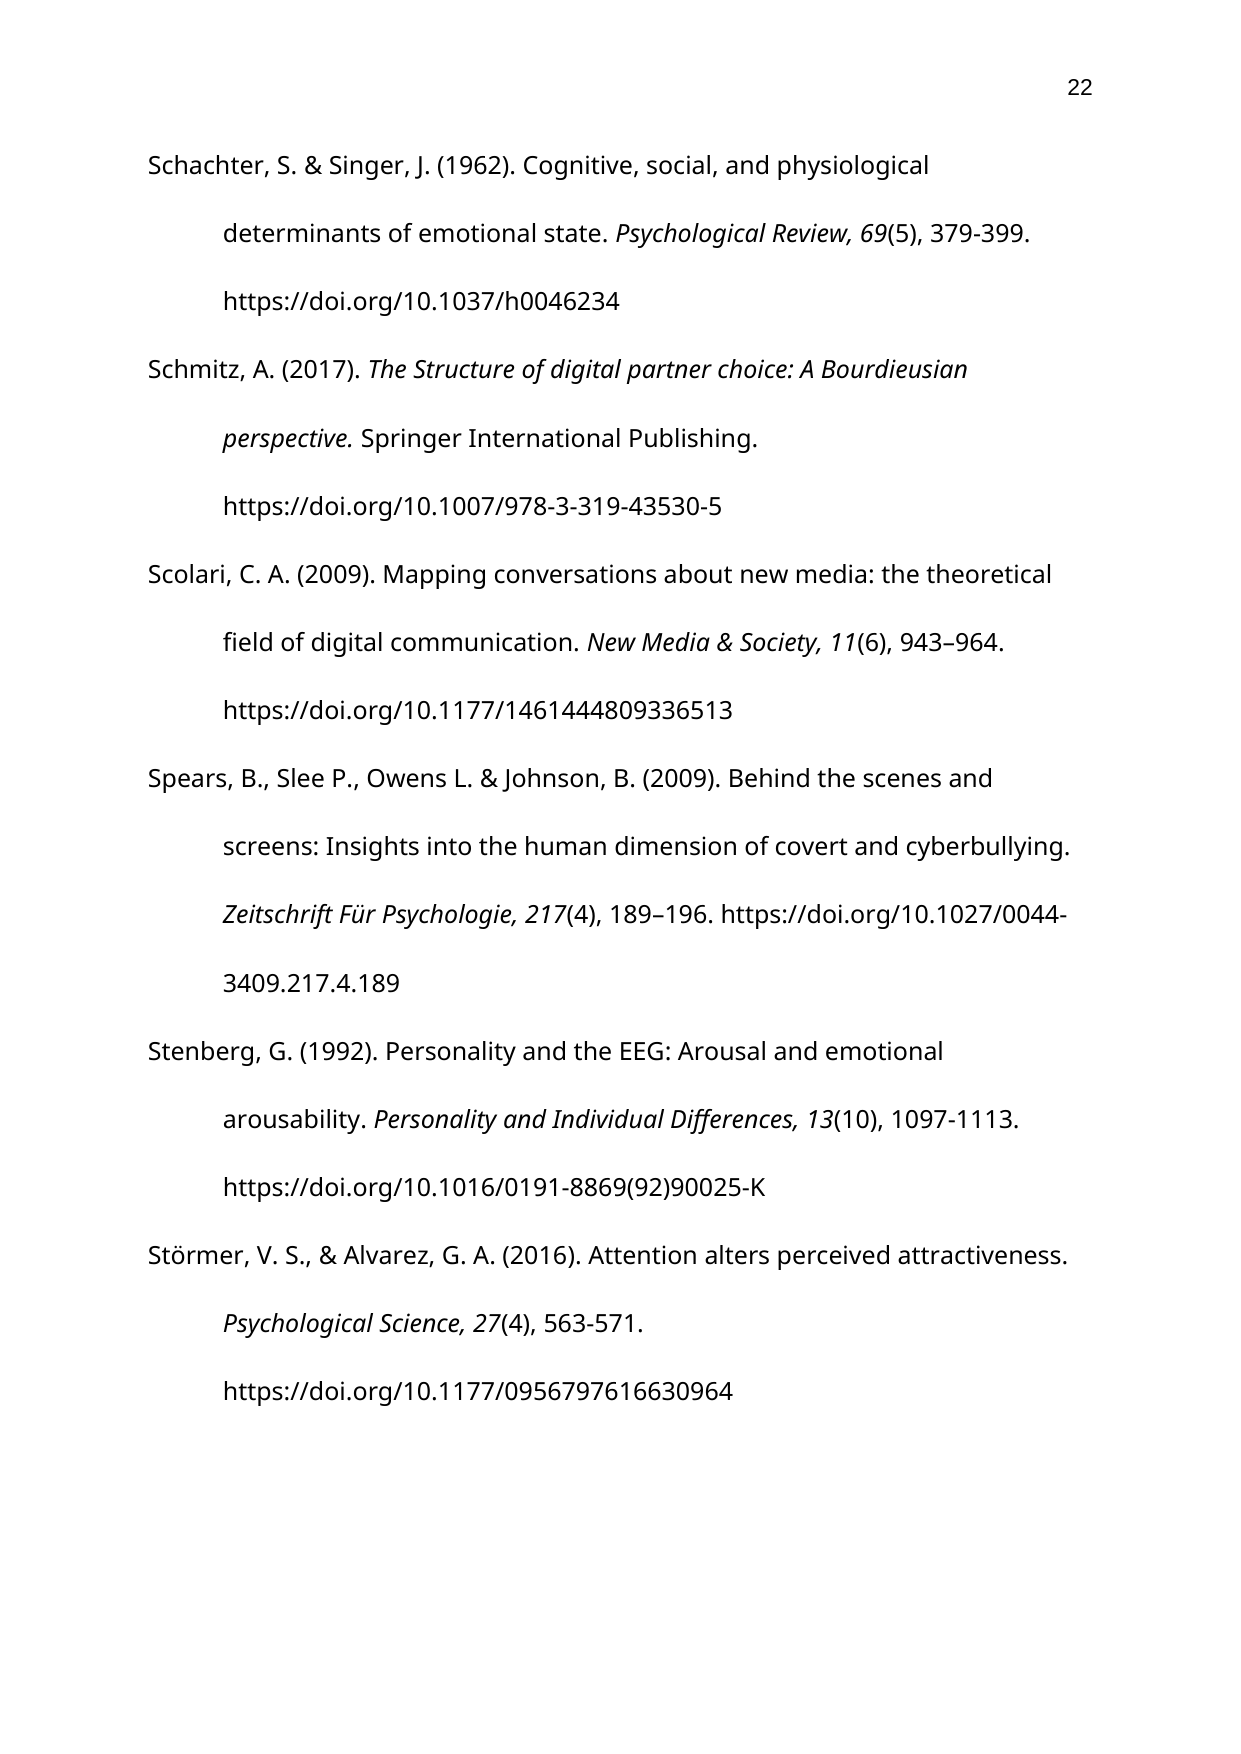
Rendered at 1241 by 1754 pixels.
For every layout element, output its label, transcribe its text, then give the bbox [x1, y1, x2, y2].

text Störmer, V. S., & Alvarez, G. A. (2016). Attention alters perceived attractiveness. Psychological Science, 27(4), 563-571.‏ https://doi.org/10.1177/0956797616630964 [148, 1238, 1092, 1408]
text Spears, B., Slee P., Owens L. & Johnson, B. (2009). Behind the scenes and screens: Insights into the human dimension of covert and cyberbullying. Zeitschrift Für Psychologie, 217(4), 189–196. https://doi.org/10.1027/0044-3409.217.4.189 [148, 761, 1092, 999]
text Schmitz, A. (2017). The Structure of digital partner choice: A Bourdieusian perspective. Springer International Publishing. https://doi.org/10.1007/978-3-319-43530-5 [148, 352, 1092, 522]
text Schachter, S. & Singer, J. (1962). Cognitive, social, and physiological determinants of emotional state. Psychological Review, 69(5), 379-399. https://doi.org/10.1037/h0046234 [148, 148, 1092, 318]
text Scolari, C. A. (2009). Mapping conversations about new media: the theoretical field of digital communication. New Media & Society, 11(6), 943–964. https://doi.org/10.1177/1461444809336513 [148, 556, 1092, 727]
text Stenberg, G. (1992). Personality and the EEG: Arousal and emotional arousability. Personality and Individual Differences, 13(10), 1097-1113.‏ https://doi.org/10.1016/0191-8869(92)90025-K [148, 1033, 1092, 1204]
